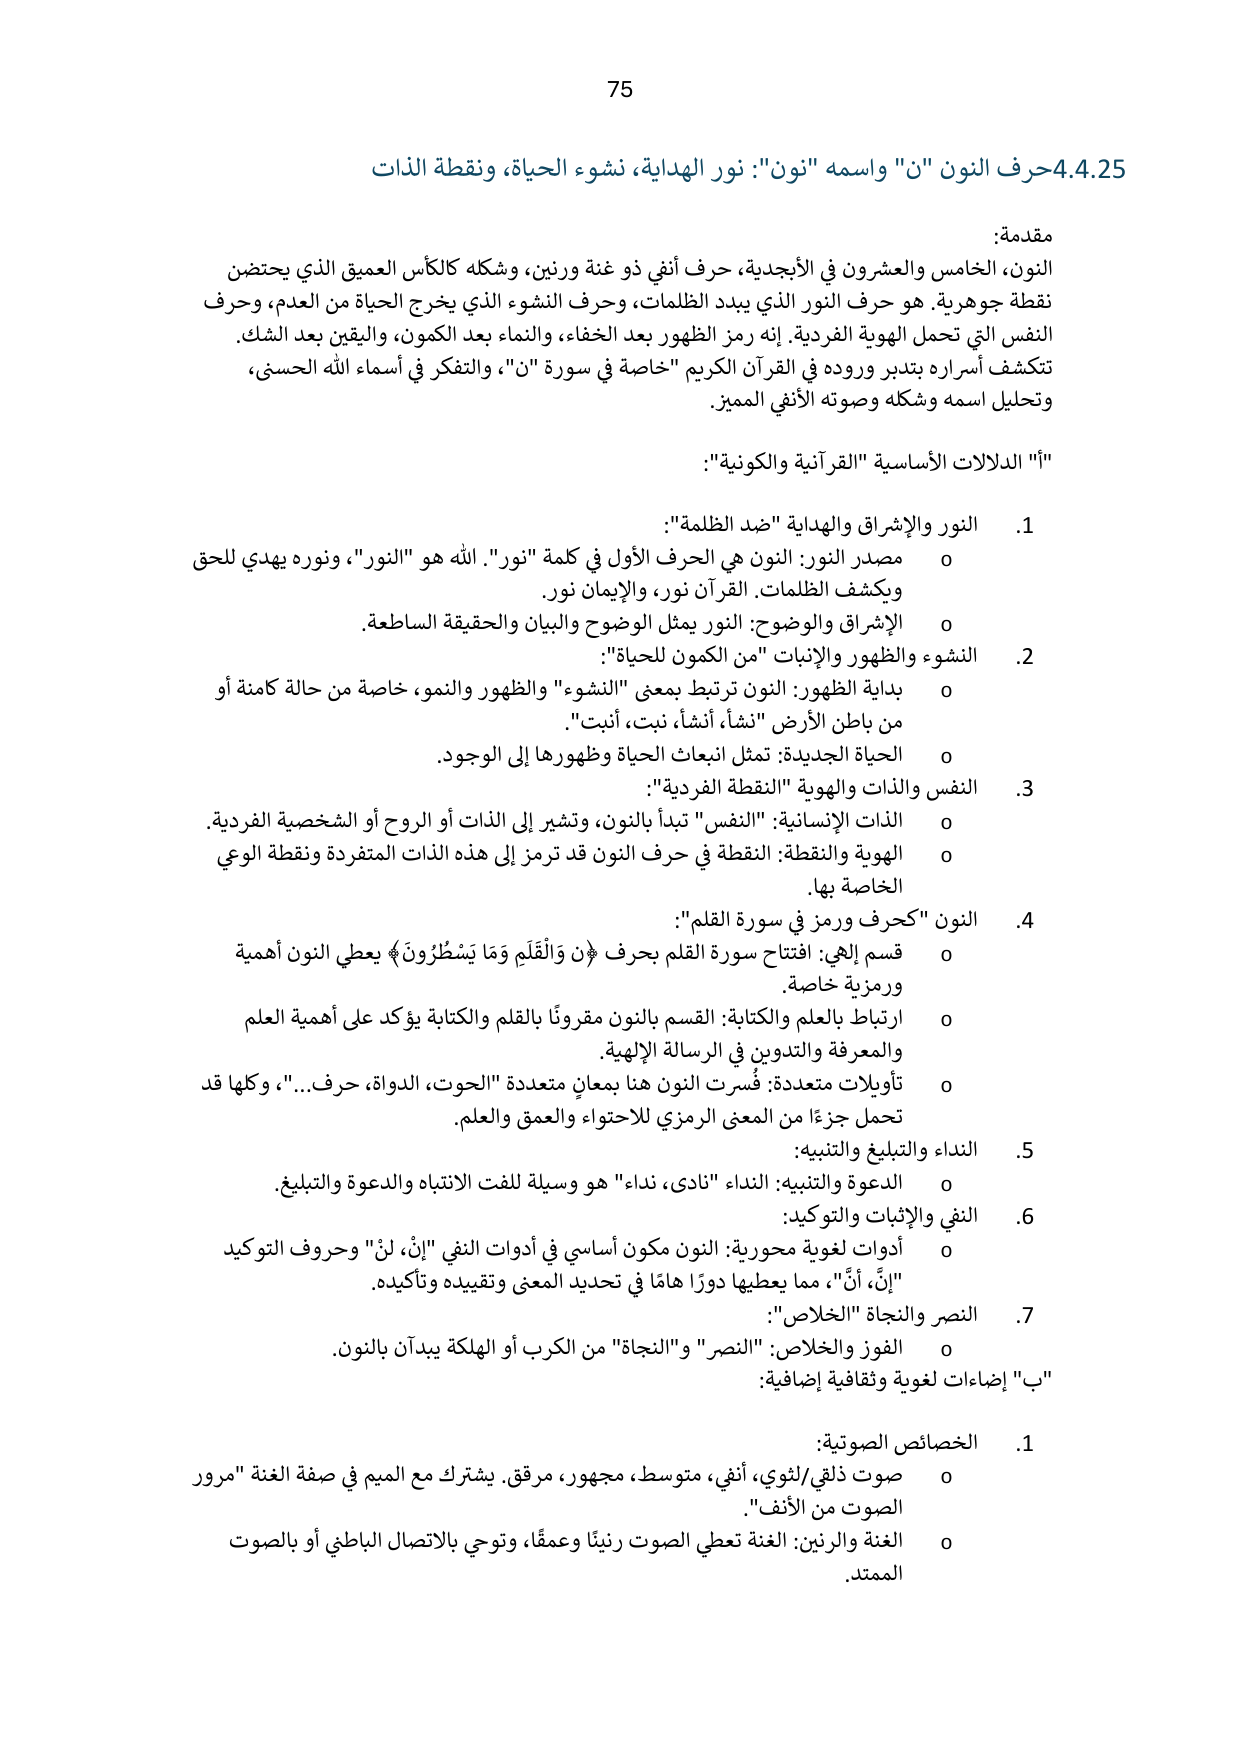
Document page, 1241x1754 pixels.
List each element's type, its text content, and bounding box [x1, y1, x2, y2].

text مقدمة: النون، الخامس والعشرون في الأبجدية، حرف أنفي ذو غنة ورنين، وشكله كالكأس العميق الذي يحتضن نقطة جوهرية. هو حرف النور الذي يبدد الظلمات، وحرف النشوء الذي يخرج الحياة من العدم، وحرف النفس التي تحمل الهوية الفردية. إنه رمز الظهور بعد الخفاء، والنماء بعد الكمون، واليقين بعد الشك. تتكشف أسراره بتدبر وروده في القرآن الكريم "خاصة في سورة "ن"، والتفكر في أسماء الله الحسنى، وتحليل اسمه وشكله وصوته الأنفي المميز. [187, 220, 1053, 415]
text "ب" إضاءات لغوية وثقافية إضافية: [187, 1365, 1053, 1395]
list ارتباط بالعلم والكتابة: القسم بالنون مقرونًا بالقلم والكتابة يؤكد على أهمية العلم والمعرفة والتدوين في الرسالة الإلهية. [187, 1003, 940, 1066]
list قسم إلهي: افتتاح سورة القلم بحرف ﴿ن وَالْقَلَمِ وَمَا يَسْطُرُونَ﴾ يعطي النون أهمية ورمزية خاصة. [187, 937, 940, 1000]
list الهوية والنقطة: النقطة في حرف النون قد ترمز إلى هذه الذات المتفردة ونقطة الوعي الخاصة بها. [187, 838, 940, 901]
list أدوات لغوية محورية: النون مكون أساسي في أدوات النفي "إنْ، لنْ" وحروف التوكيد "إنَّ، أنَّ"، مما يعطيها دورًا هامًا في تحديد المعنى وتقييده وتأكيده. [187, 1233, 940, 1296]
list تأويلات متعددة: فُسرت النون هنا بمعانٍ متعددة "الحوت، الدواة، حرف..."، وكلها قد تحمل جزءًا من المعنى الرمزي للاحتواء والعمق والعلم. [187, 1068, 940, 1132]
list النشوء والظهور والإنبات "من الكمون للحياة": [187, 641, 1015, 671]
list الذات الإنسانية: "النفس" تبدأ بالنون، وتشير إلى الذات أو الروح أو الشخصية الفردية. [187, 805, 940, 836]
list الغنة والرنين: الغنة تعطي الصوت رنينًا وعمقًا، وتوحي بالاتصال الباطني أو بالصوت الممتد. [187, 1526, 940, 1589]
list بداية الظهور: النون ترتبط بمعنى "النشوء" والظهور والنمو، خاصة من حالة كامنة أو من باطن الأرض "نشأ، أنشأ، نبت، أنبت". [187, 673, 940, 737]
list الفوز والخلاص: "النصر" و"النجاة" من الكرب أو الهلكة يبدآن بالنون. [187, 1332, 940, 1362]
list النفس والذات والهوية "النقطة الفردية": [187, 772, 1015, 803]
list النداء والتبليغ والتنبيه: [187, 1134, 1015, 1165]
list الخصائص الصوتية: [187, 1427, 1015, 1457]
list النصر والنجاة "الخلاص": [187, 1299, 1015, 1329]
list الدعوة والتنبيه: النداء "نادى، نداء" هو وسيلة للفت الانتباه والدعوة والتبليغ. [187, 1167, 940, 1198]
list النفي والإثبات والتوكيد: [187, 1200, 1015, 1231]
list النون "كحرف ورمز في سورة القلم": [187, 904, 1015, 934]
list الحياة الجديدة: تمثل انبعاث الحياة وظهورها إلى الوجود. [187, 739, 940, 770]
subtitle حرف النون "ن" واسمه "نون": نور الهداية، نشوء الحياة، ونقطة الذات [187, 150, 1053, 186]
list مصدر النور: النون هي الحرف الأول في كلمة "نور". الله هو "النور"، ونوره يهدي للحق ويكشف الظلمات. القرآن نور، والإيمان نور. [187, 542, 940, 605]
text "أ" الدلالات الأساسية "القرآنية والكونية": [187, 447, 1053, 477]
list النور والإشراق والهداية "ضد الظلمة": [187, 509, 1015, 539]
list صوت ذلقي/لثوي، أنفي، متوسط، مجهور، مرقق. يشترك مع الميم في صفة الغنة "مرور الصوت من الأنف". [187, 1460, 940, 1523]
list الإشراق والوضوح: النور يمثل الوضوح والبيان والحقيقة الساطعة. [187, 608, 940, 638]
